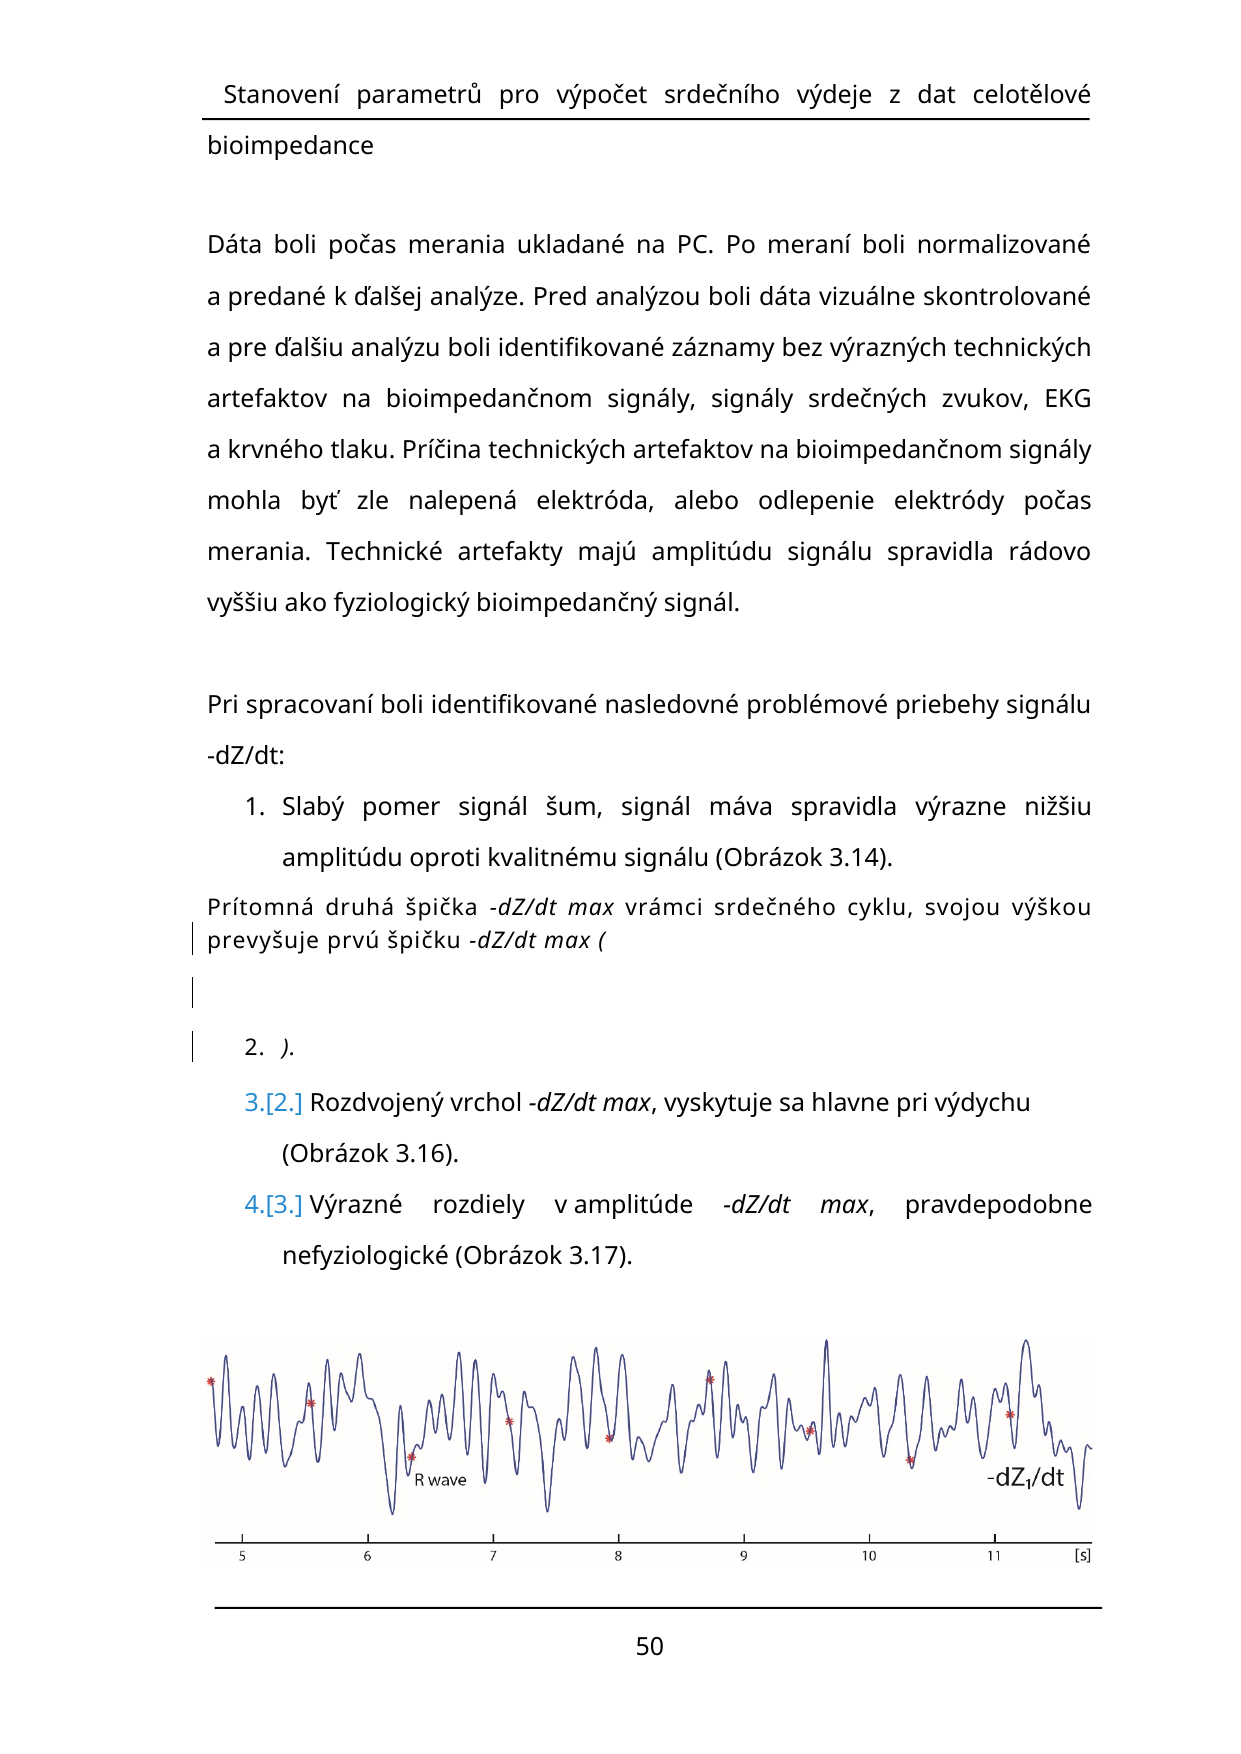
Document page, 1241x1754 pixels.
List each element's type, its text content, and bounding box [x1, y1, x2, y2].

list Výrazné rozdiely v amplitúde -dZ/dt max, pravdepodobne nefyziologické (). [244, 1187, 1092, 1272]
text Prítomná druhá špička -dZ/dt max vrámci srdečného cyklu, svojou výškou prevyšuje prvú špičku -dZ/dt max ( [207, 891, 1092, 955]
list Rozdvojený vrchol -dZ/dt max, vyskytuje sa hlavne pri výdychu [244, 1084, 1092, 1118]
list Slabý pomer signál šum, signál máva spravidla výrazne nižšiu amplitúdu oproti kvalitnému signálu (). [244, 789, 1092, 874]
list (). [282, 1136, 1092, 1169]
text Pri spracovaní boli identifikované nasledovné problémové priebehy signálu -dZ/dt: [207, 687, 1092, 772]
picture [206, 1339, 1093, 1565]
text Dáta boli počas merania ukladané na PC. Po meraní boli normalizované a predané k ďalšej analýze. Pred analýzou boli dáta vizuálne skontrolované a pre ďalšiu analýzu boli identifikované záznamy bez výrazných technických artefaktov na bioimpedančnom signály, signály srdečných zvukov, EKG a krvného tlaku. Príčina technických artefaktov na bioimpedančnom signály mohla byť zle nalepená elektróda, alebo odlepenie elektródy počas merania. Technické artefakty majú amplitúdu signálu spravidla rádovo vyššiu ako fyziologický bioimpedančný signál. [207, 227, 1092, 618]
